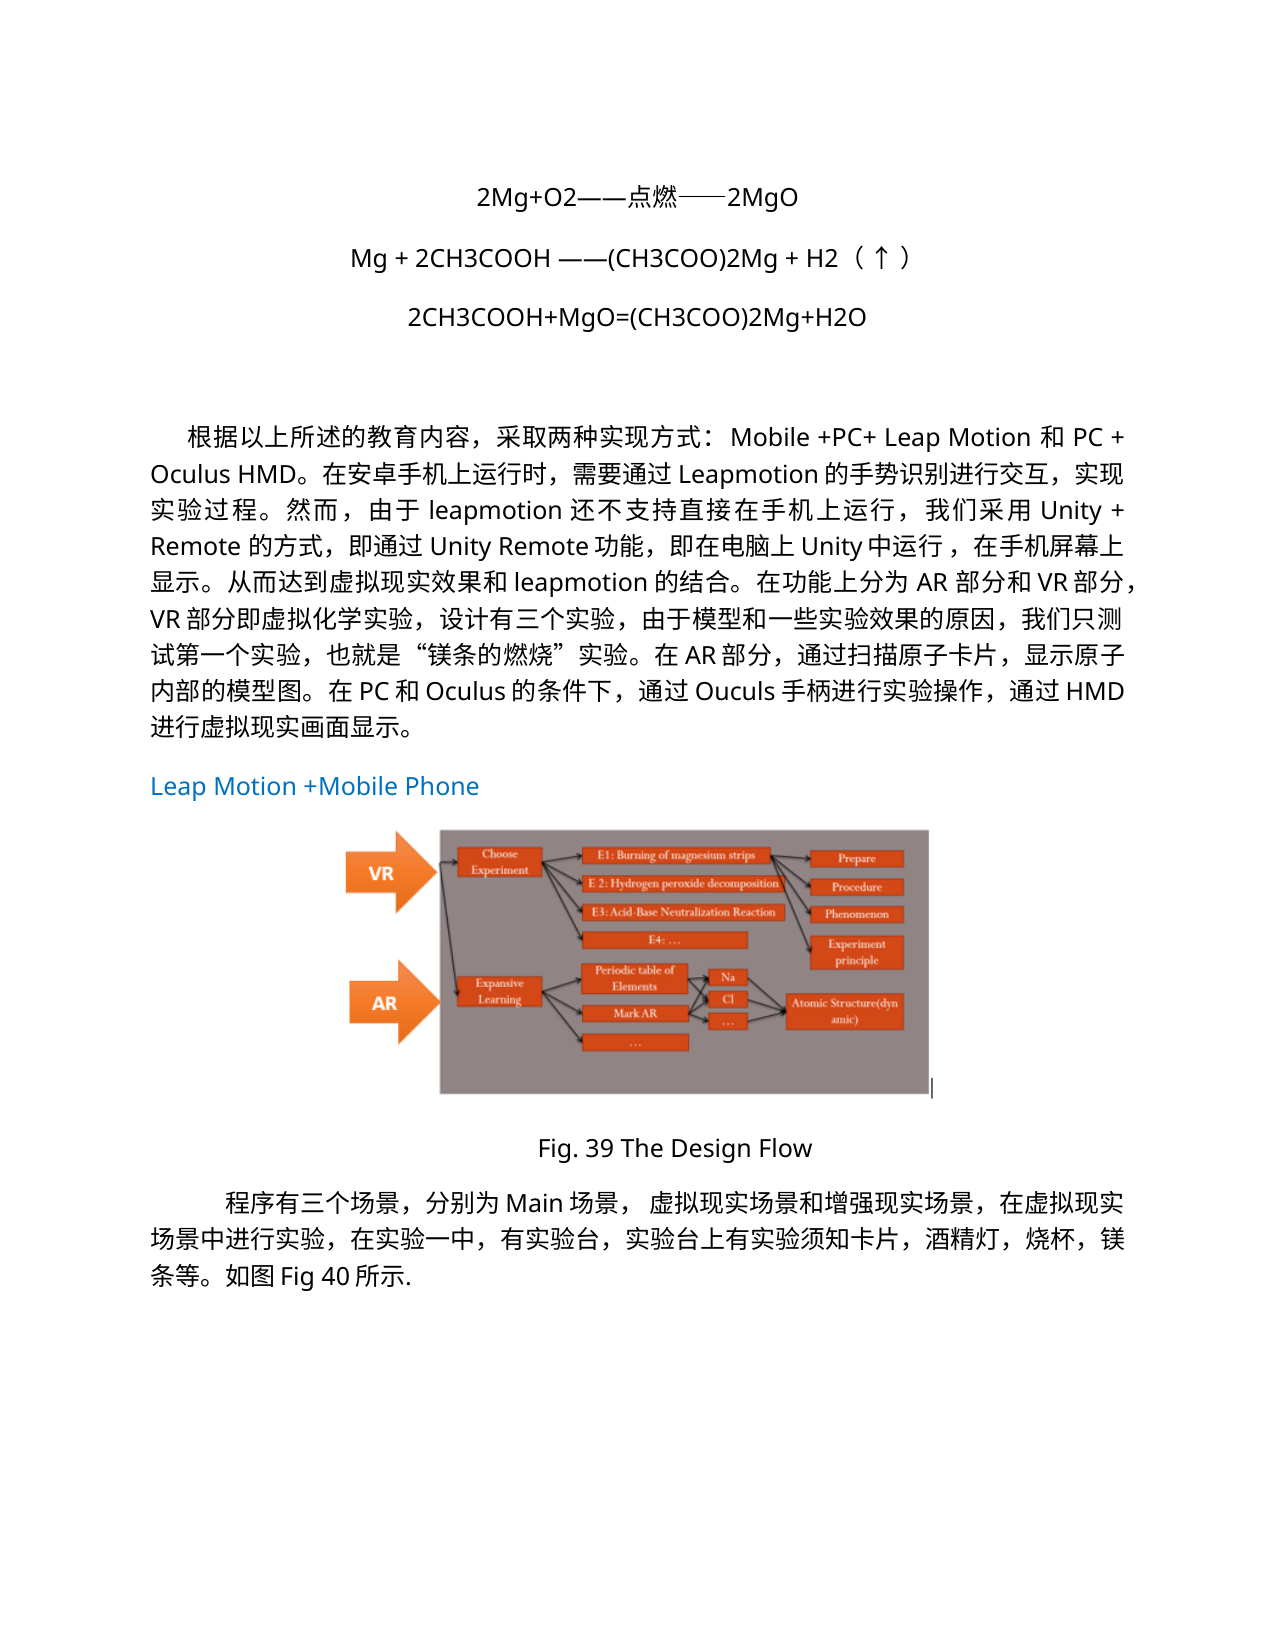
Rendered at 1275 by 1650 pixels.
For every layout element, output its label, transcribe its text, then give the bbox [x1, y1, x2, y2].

text Mg + 2CH3COOH ——(CH3COO)2Mg + H2（ ↑ ） [150, 238, 1125, 275]
picture [335, 822, 940, 1112]
text Fig. 39 The Design Flow [150, 1130, 1125, 1164]
text 程序有三个场景，分别为Main场景， 虚拟现实场景和增强现实场景，在虚拟现实场景中进行实验，在实验一中，有实验台，实验台上有实验须知卡片，酒精灯，烧杯，镁条等。如图Fig 40所示. [150, 1184, 1125, 1292]
text Leap Motion +Mobile Phone [150, 769, 1125, 803]
text 2CH3COOH+MgO=(CH3COO)2Mg+H2O [150, 300, 1125, 334]
text 2Mg+O2——点燃——2MgO [150, 177, 1125, 213]
text 根据以上所述的教育内容，采取两种实现方式：Mobile +PC+ Leap Motion 和 PC + Oculus HMD。在安卓手机上运行时，需要通过Leapmotion的手势识别进行交互，实现实验过程。然而，由于leapmotion还不支持直接在手机上运行，我们采用Unity + Remote 的方式，即通过Unity Remote功能，即在电脑上Unity中运行 ，在手机屏幕上显示。从而达到虚拟现实效果和leapmotion的结合。在功能上分为 AR 部分和VR部分，VR部分即虚拟化学实验，设计有三个实验，由于模型和一些实验效果的原因，我们只测试第一个实验，也就是“镁条的燃烧”实验。在AR部分，通过扫描原子卡片，显示原子内部的模型图。在PC和Oculus的条件下，通过Ouculs手柄进行实验操作，通过HMD进行虚拟现实画面显示。 [150, 418, 1125, 744]
